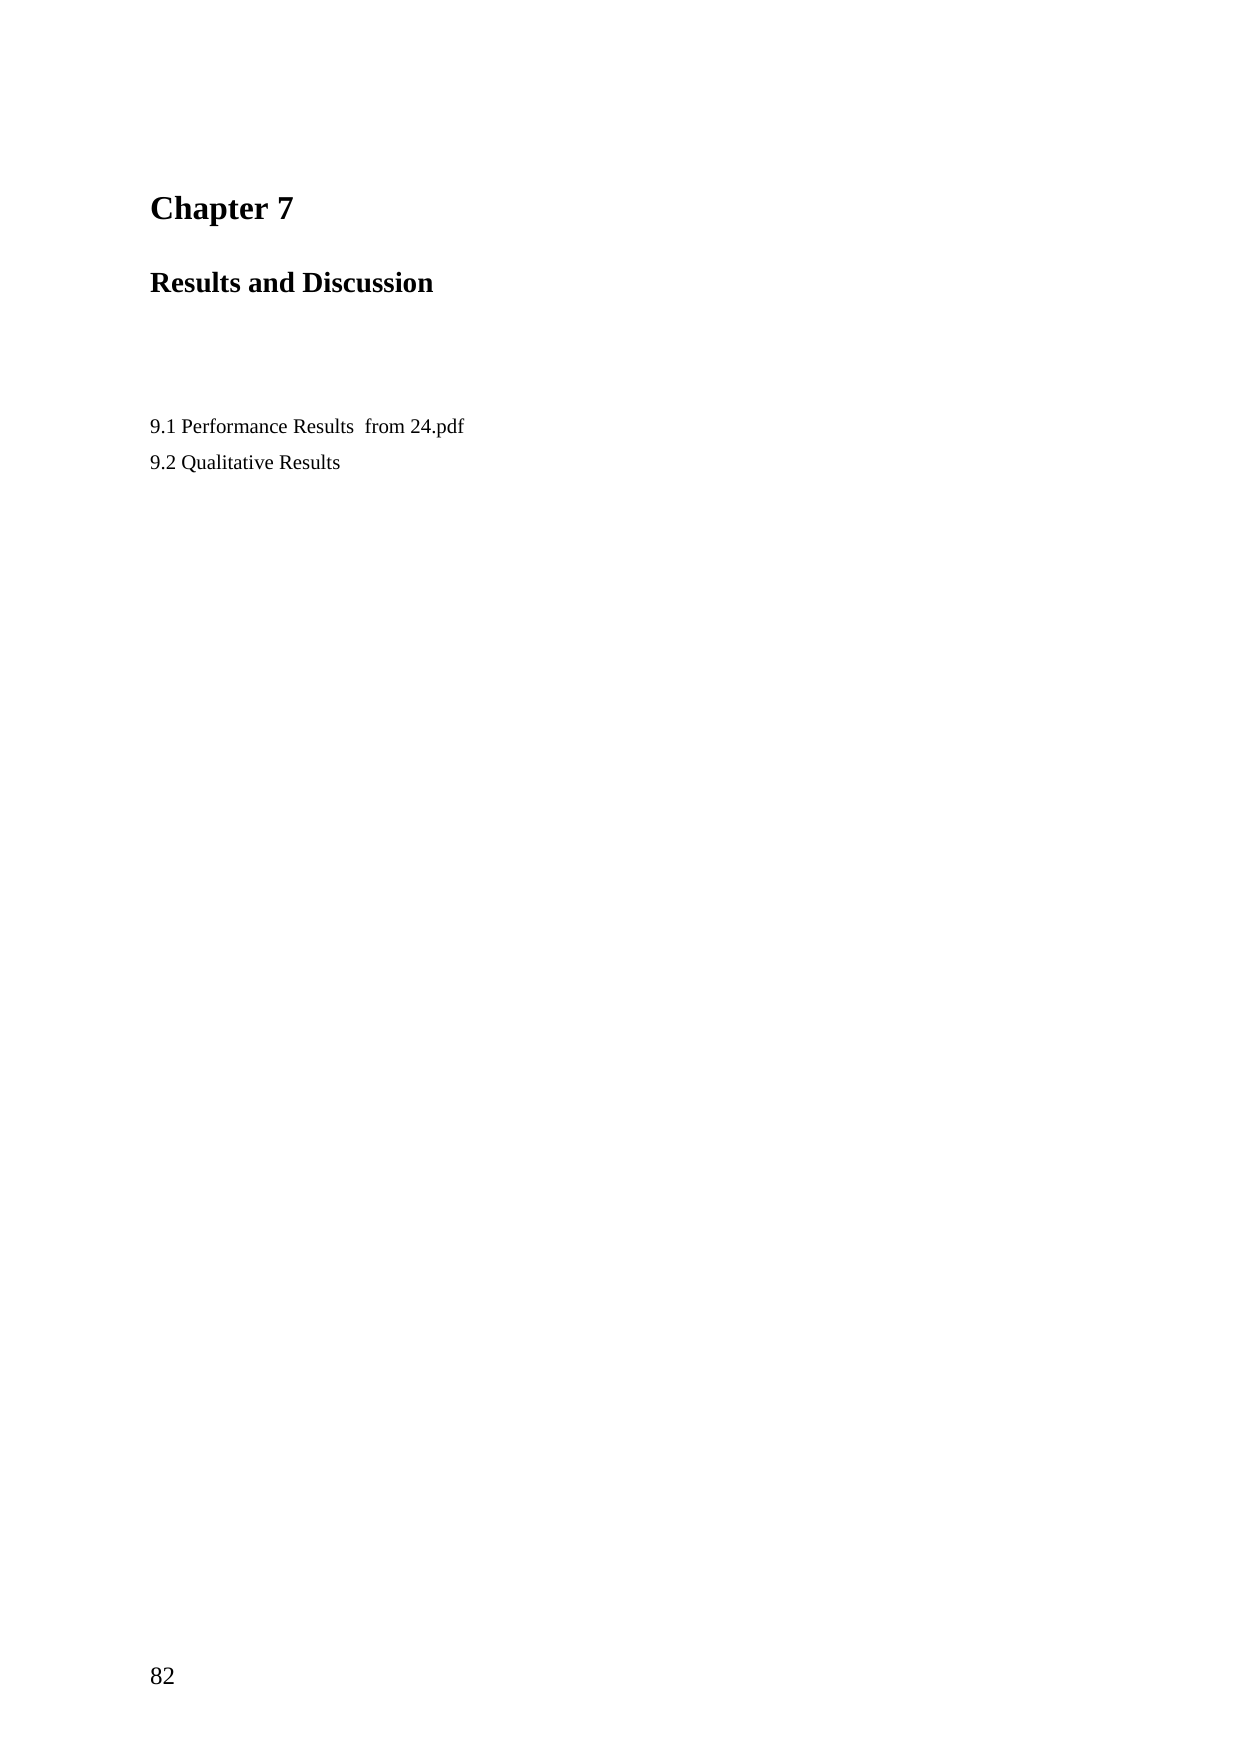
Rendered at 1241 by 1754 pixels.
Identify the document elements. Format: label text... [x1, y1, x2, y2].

text 9.1 Performance Results from 24.pdf [150, 413, 1090, 438]
text Results and Discussion [150, 265, 1090, 298]
text 9.2 Qualitative Results [150, 449, 1090, 474]
text Chapter 7 [150, 188, 1090, 227]
